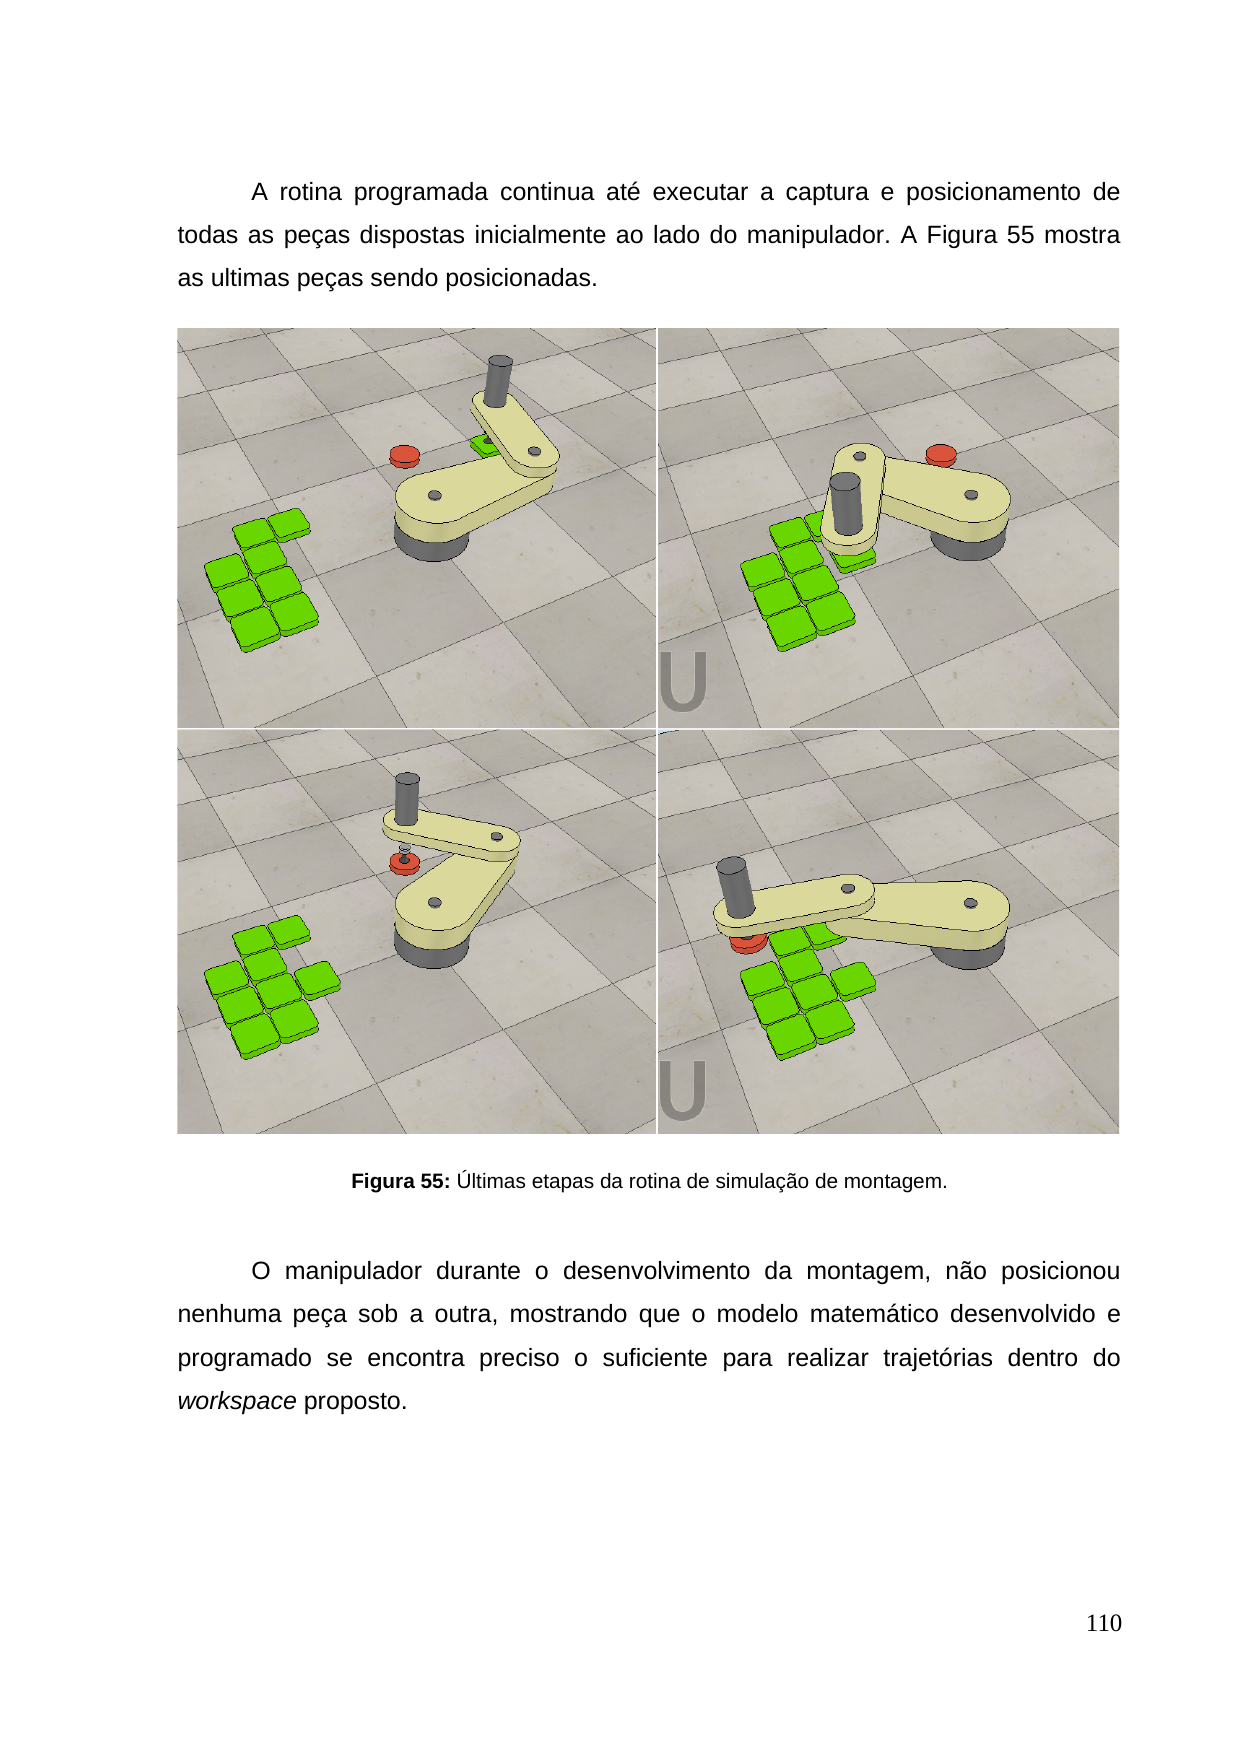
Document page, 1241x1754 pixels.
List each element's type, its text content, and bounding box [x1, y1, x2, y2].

text O manipulador durante o desenvolvimento da montagem, não posicionou nenhuma peça sob a outra, mostrando que o modelo matemático desenvolvido e programado se encontra preciso o suficiente para realizar trajetórias dentro do workspace proposto. [177, 1256, 1122, 1414]
picture [177, 327, 1120, 1134]
text A rotina programada continua até executar a captura e posicionamento de todas as peças dispostas inicialmente ao lado do manipulador. A Figura 55 mostra as ultimas peças sendo posicionadas. [177, 177, 1122, 292]
text Figura 55: Últimas etapas da rotina de simulação de montagem. [177, 1168, 1122, 1192]
